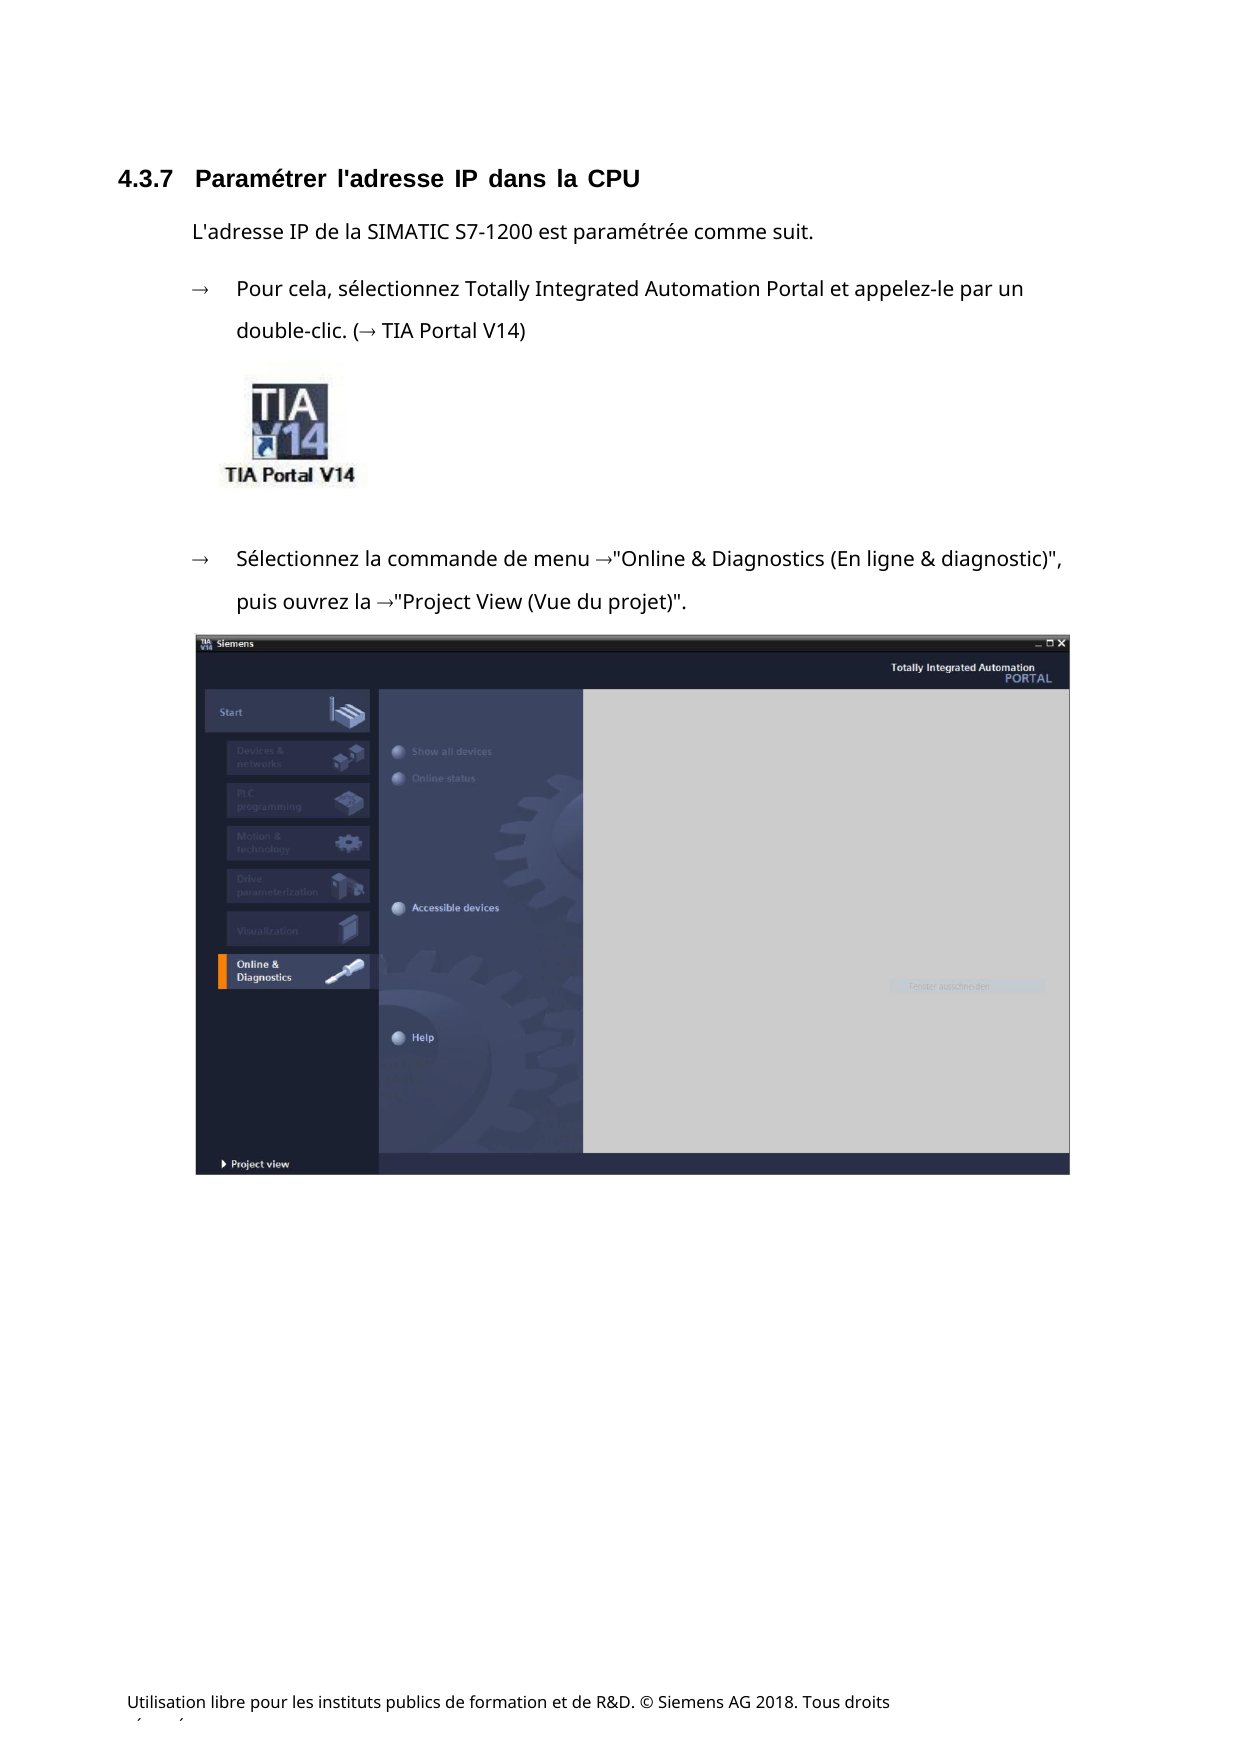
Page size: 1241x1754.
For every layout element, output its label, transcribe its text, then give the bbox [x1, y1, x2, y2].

text  Sélectionnez la commande de menu "Online & Diagnostics (En ligne & diagnostic)", puis ouvrez la "Project View (Vue du projet)". [192, 544, 1071, 615]
picture [194, 633, 1071, 1176]
text L'adresse IP de la SIMATIC S7-1200 est paramétrée comme suit. [192, 217, 1161, 245]
picture [218, 362, 369, 490]
subtitle Paramétrer l'adresse IP dans la CPU [118, 164, 1161, 192]
text  Pour cela, sélectionnez Totally Integrated Automation Portal et appelez-le par un double-clic. ( TIA Portal V14) [192, 274, 1091, 344]
